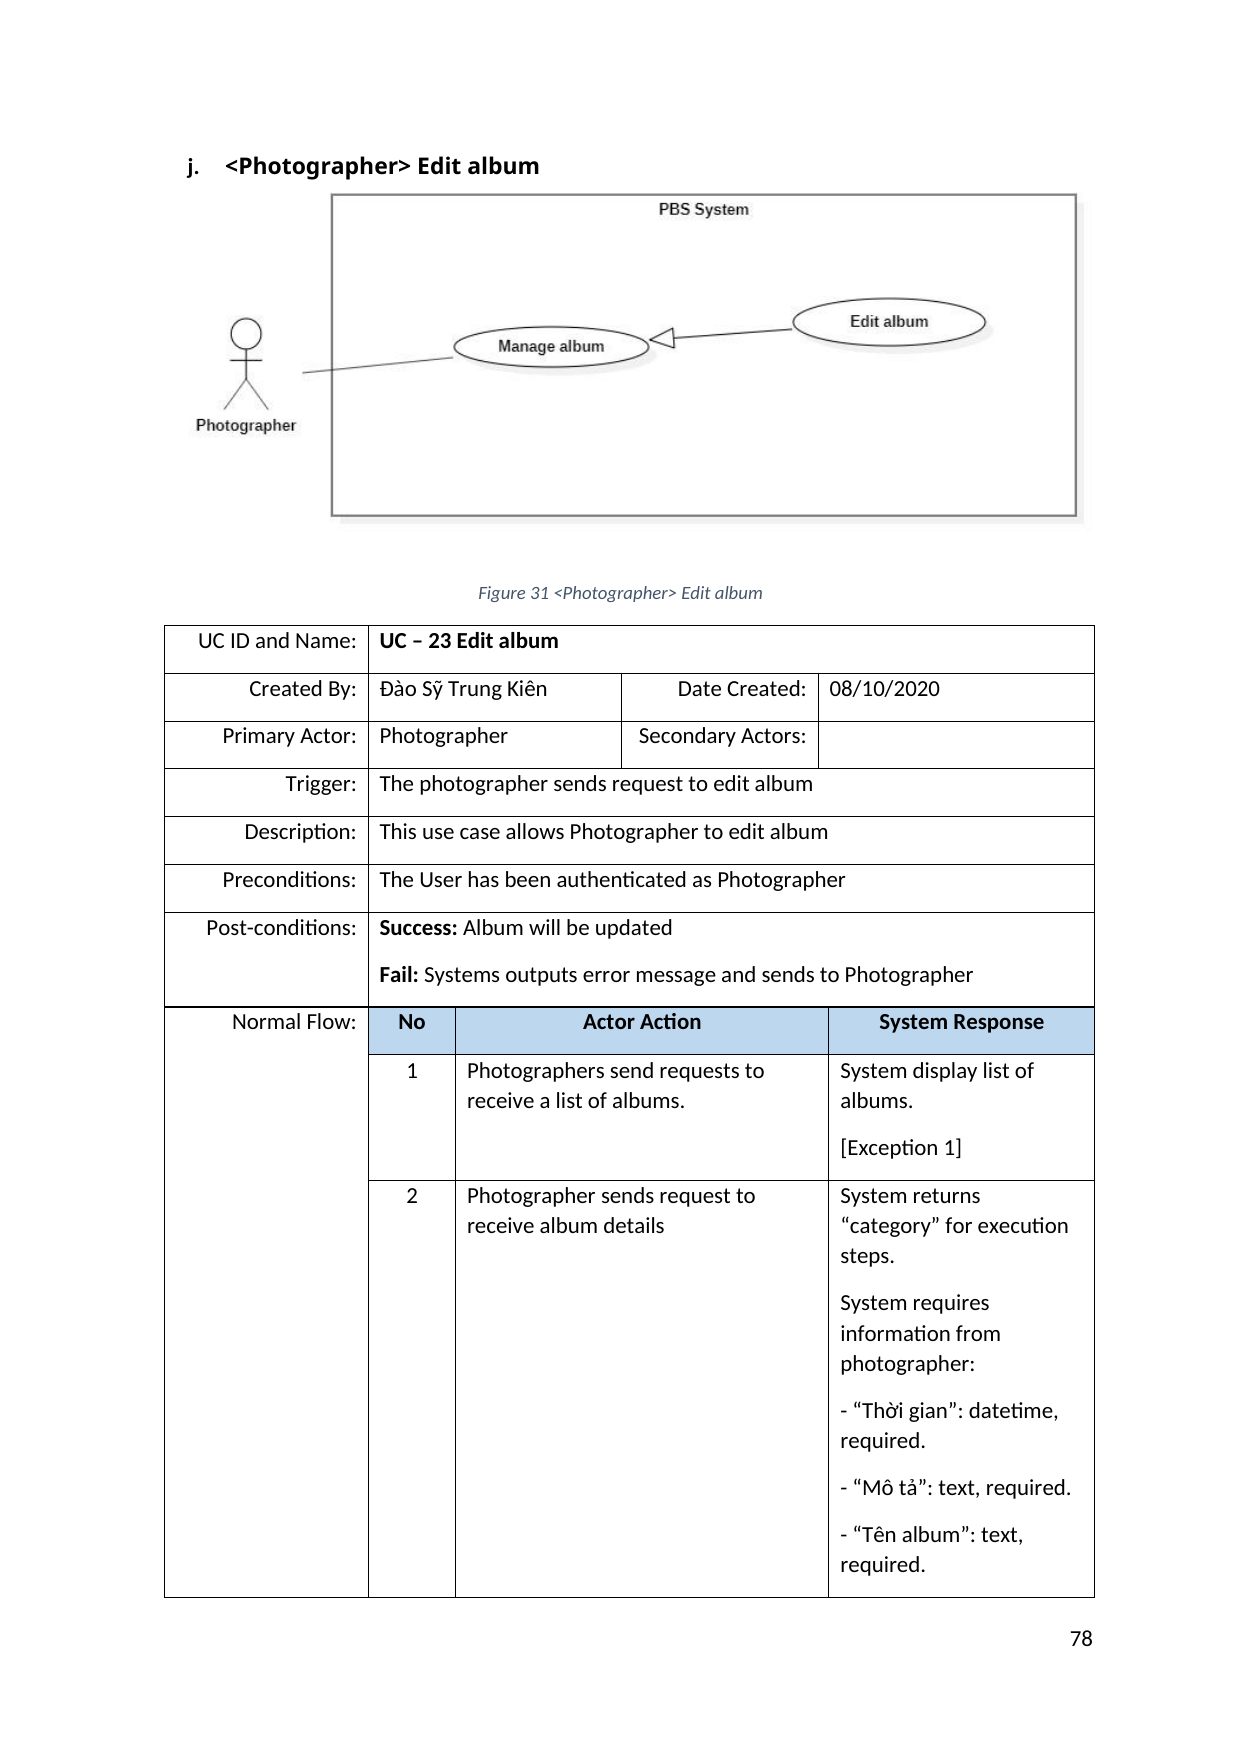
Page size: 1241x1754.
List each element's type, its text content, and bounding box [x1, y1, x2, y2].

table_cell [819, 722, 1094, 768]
text Figure 31 <Photographer> Edit album [150, 581, 1093, 604]
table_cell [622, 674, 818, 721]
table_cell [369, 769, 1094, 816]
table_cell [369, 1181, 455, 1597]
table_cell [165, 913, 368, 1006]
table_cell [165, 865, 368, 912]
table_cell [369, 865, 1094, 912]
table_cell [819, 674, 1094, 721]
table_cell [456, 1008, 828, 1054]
picture [179, 183, 1123, 563]
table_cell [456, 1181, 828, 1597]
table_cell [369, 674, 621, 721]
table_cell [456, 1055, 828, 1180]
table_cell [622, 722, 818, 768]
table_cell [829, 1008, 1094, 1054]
subtitle <Photographer> Edit album [187, 150, 1093, 181]
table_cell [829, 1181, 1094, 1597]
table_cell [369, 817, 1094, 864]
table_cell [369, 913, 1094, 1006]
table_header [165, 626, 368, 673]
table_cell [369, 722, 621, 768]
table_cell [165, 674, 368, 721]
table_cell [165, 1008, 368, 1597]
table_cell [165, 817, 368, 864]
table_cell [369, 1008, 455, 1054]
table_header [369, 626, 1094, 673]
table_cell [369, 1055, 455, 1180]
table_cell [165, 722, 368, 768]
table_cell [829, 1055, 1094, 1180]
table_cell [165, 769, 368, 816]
